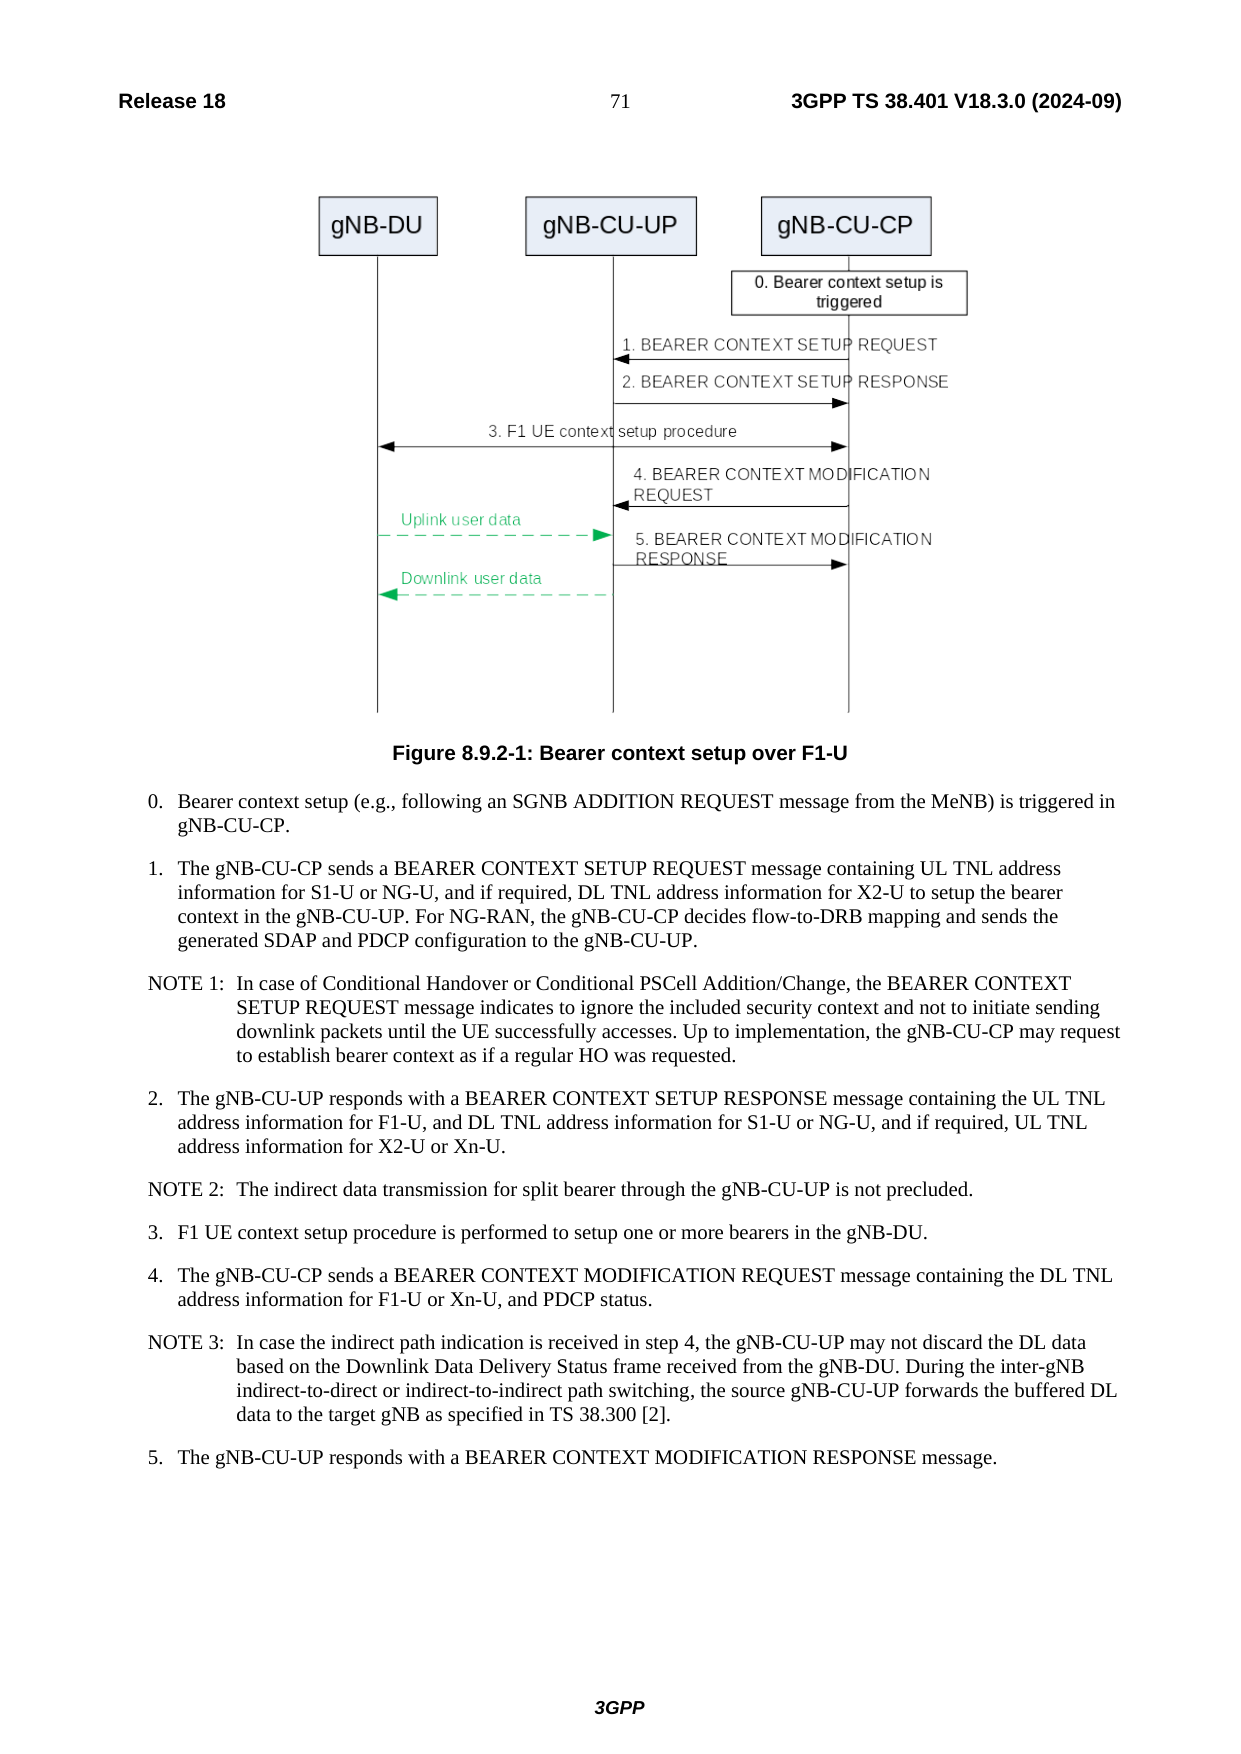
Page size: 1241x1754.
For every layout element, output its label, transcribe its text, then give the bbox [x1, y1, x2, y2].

text 1. The gNB-CU-CP sends a BEARER CONTEXT SETUP REQUEST message containing UL TNL address information for S1-U or NG-U, and if required, DL TNL address information for X2-U to setup the bearer context in the gNB-CU-UP. For NG-RAN, the gNB-CU-CP decides flow-to-DRB mapping and sends the generated SDAP and PDCP configuration to the gNB-CU-UP. [148, 856, 1122, 952]
text 5. The gNB-CU-UP responds with a BEARER CONTEXT MODIFICATION RESPONSE message. [148, 1444, 1122, 1469]
text 0. Bearer context setup (e.g., following an SGNB ADDITION REQUEST message from the MeNB) is triggered in gNB-CU-CP. [148, 789, 1122, 837]
text 4. The gNB-CU-CP sends a BEARER CONTEXT MODIFICATION REQUEST message containing the DL TNL address information for F1-U or Xn-U, and PDCP status. [148, 1263, 1122, 1311]
text 2. The gNB-CU-UP responds with a BEARER CONTEXT SETUP RESPONSE message containing the UL TNL address information for F1-U, and DL TNL address information for S1-U or NG-U, and if required, UL TNL address information for X2-U or Xn-U. [148, 1086, 1122, 1158]
text NOTE 1: In case of Conditional Handover or Conditional PSCell Addition/Change, the BEARER CONTEXT SETUP REQUEST message indicates to ignore the included security context and not to initiate sending downlink packets until the UE successfully accesses. Up to implementation, the gNB-CU-CP may request to establish bearer context as if a regular HO was requested. [148, 971, 1122, 1067]
text NOTE 3: In case the indirect path indication is received in step 4, the gNB-CU-UP may not discard the DL data based on the Downlink Data Delivery Status frame received from the gNB-DU. During the inter-gNB indirect-to-direct or indirect-to-indirect path switching, the source gNB-CU-UP forwards the buffered DL data to the target gNB as specified in TS 38.300 [2]. [148, 1329, 1122, 1426]
text 3. F1 UE context setup procedure is performed to setup one or more bearers in the gNB-DU. [148, 1220, 1122, 1244]
text NOTE 2: The indirect data transmission for split bearer through the gNB-CU-UP is not precluded. [148, 1177, 1122, 1201]
text Figure 8.9.2-1: Bearer context setup over F1-U [118, 740, 1122, 764]
